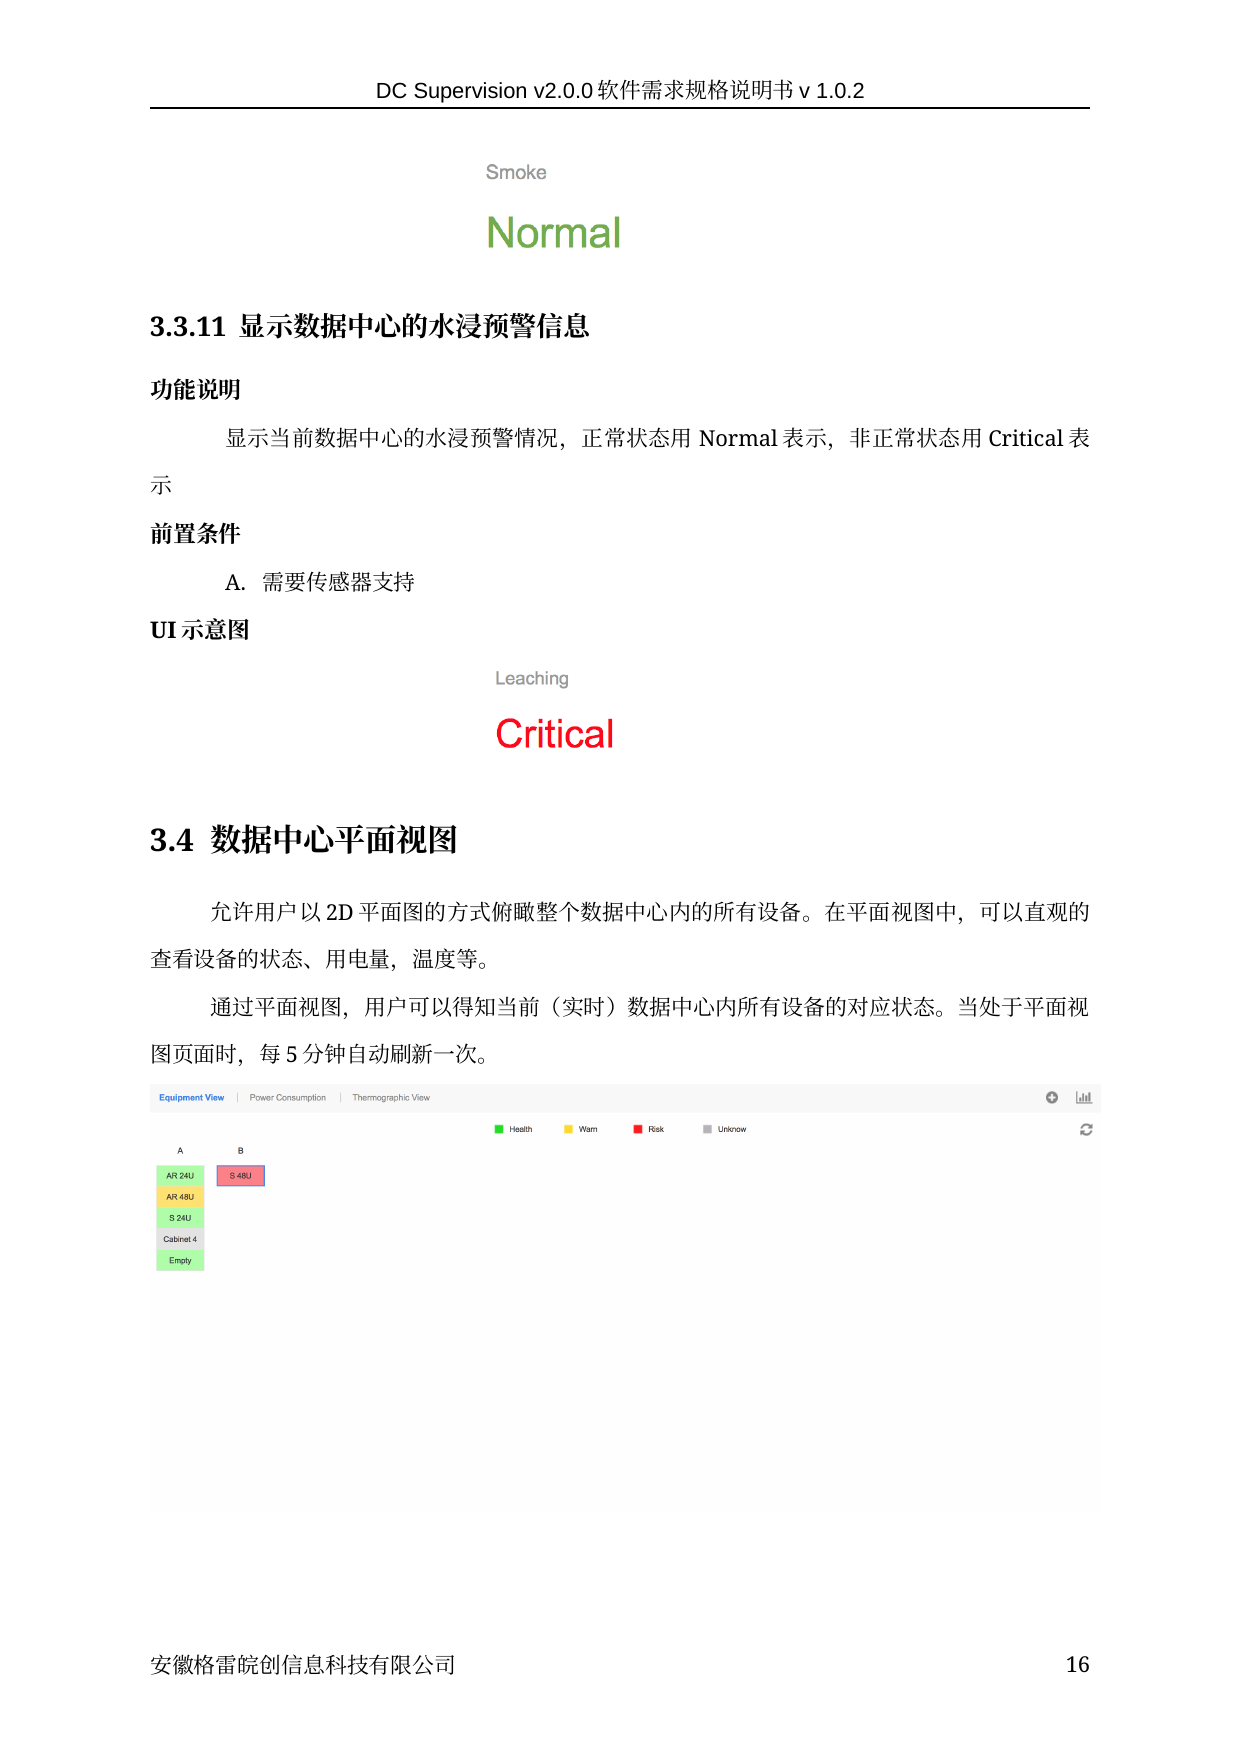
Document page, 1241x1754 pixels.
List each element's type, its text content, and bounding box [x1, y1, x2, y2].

text 通过平面视图，用户可以得知当前（实时）数据中心内所有设备的对应状态。当处于平面视图页面时，每5分钟自动刷新一次。 [150, 990, 1090, 1068]
picture [483, 662, 757, 776]
subtitle 数据中心平面视图 [150, 815, 1090, 860]
picture [150, 1084, 1102, 1511]
text 显示当前数据中心的水浸预警情况，正常状态用Normal表示，非正常状态用Critical表示 [150, 421, 1090, 500]
list 需要传感器支持 [225, 565, 1090, 597]
text 允许用户以2D平面图的方式俯瞰整个数据中心内的所有设备。在平面视图中，可以直观的查看设备的状态、用电量，温度等。 [150, 895, 1090, 974]
picture [460, 150, 781, 274]
text UI示意图 [150, 613, 1090, 646]
text 前置条件 [150, 516, 1090, 549]
subtitle 显示数据中心的水浸预警信息 [150, 305, 1090, 344]
text 功能说明 [150, 372, 1090, 405]
